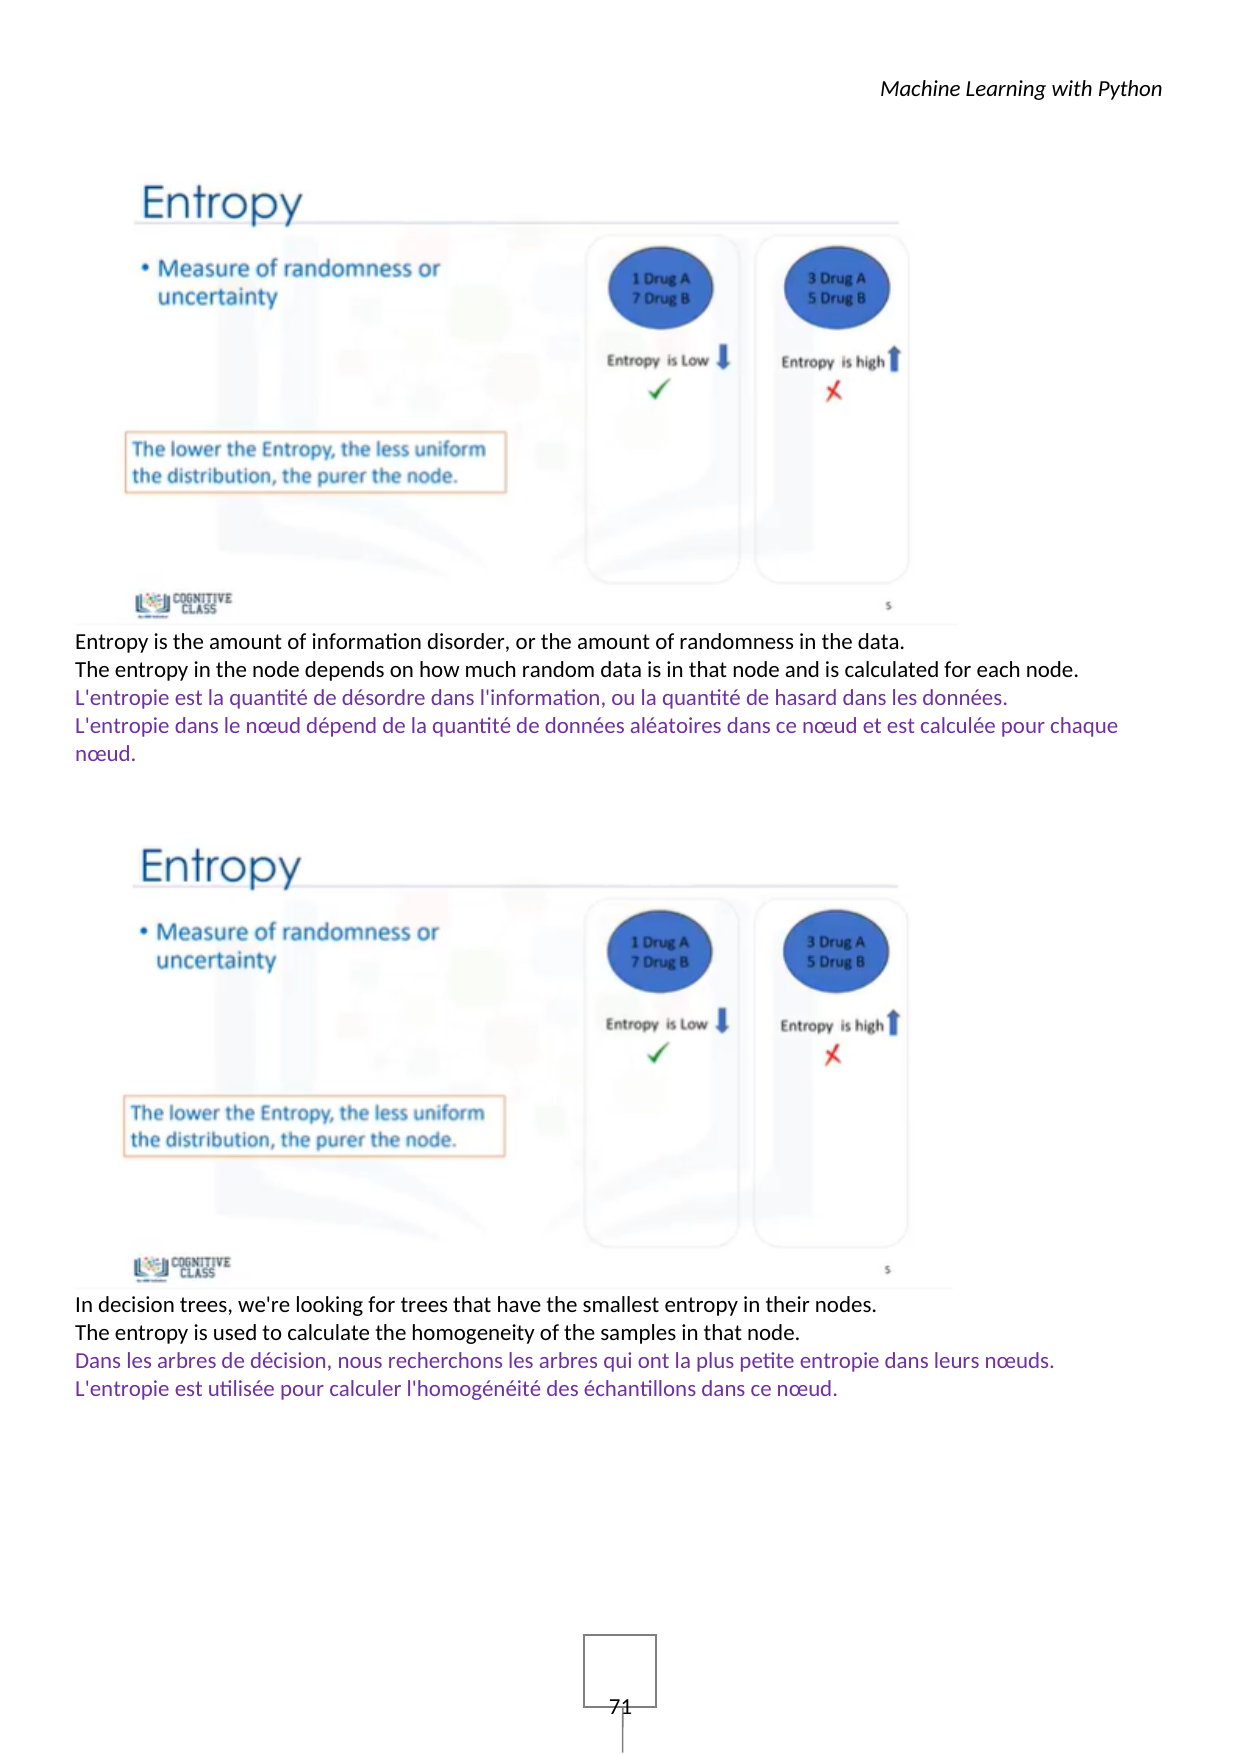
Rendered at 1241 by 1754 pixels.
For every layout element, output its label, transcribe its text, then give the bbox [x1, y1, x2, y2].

text L'entropie dans le nœud dépend de la quantité de données aléatoires dans ce nœud et est calculée pour chaque nœud. [75, 711, 1165, 767]
text Dans les arbres de décision, nous recherchons les arbres qui ont la plus petite entropie dans leurs nœuds. [75, 1346, 1165, 1374]
text In decision trees, we're looking for trees that have the smallest entropy in their nodes. [75, 1290, 1165, 1318]
text L'entropie est utilisée pour calculer l'homogénéité des échantillons dans ce nœud. [75, 1374, 1165, 1402]
text The entropy in the node depends on how much random data is in that node and is calculated for each node. [75, 655, 1165, 683]
text Entropy is the amount of information disorder, or the amount of randomness in the data. [75, 627, 1165, 655]
picture [75, 129, 958, 627]
picture [75, 795, 954, 1291]
text L'entropie est la quantité de désordre dans l'information, ou la quantité de hasard dans les données. [75, 683, 1165, 711]
text The entropy is used to calculate the homogeneity of the samples in that node. [75, 1318, 1165, 1346]
